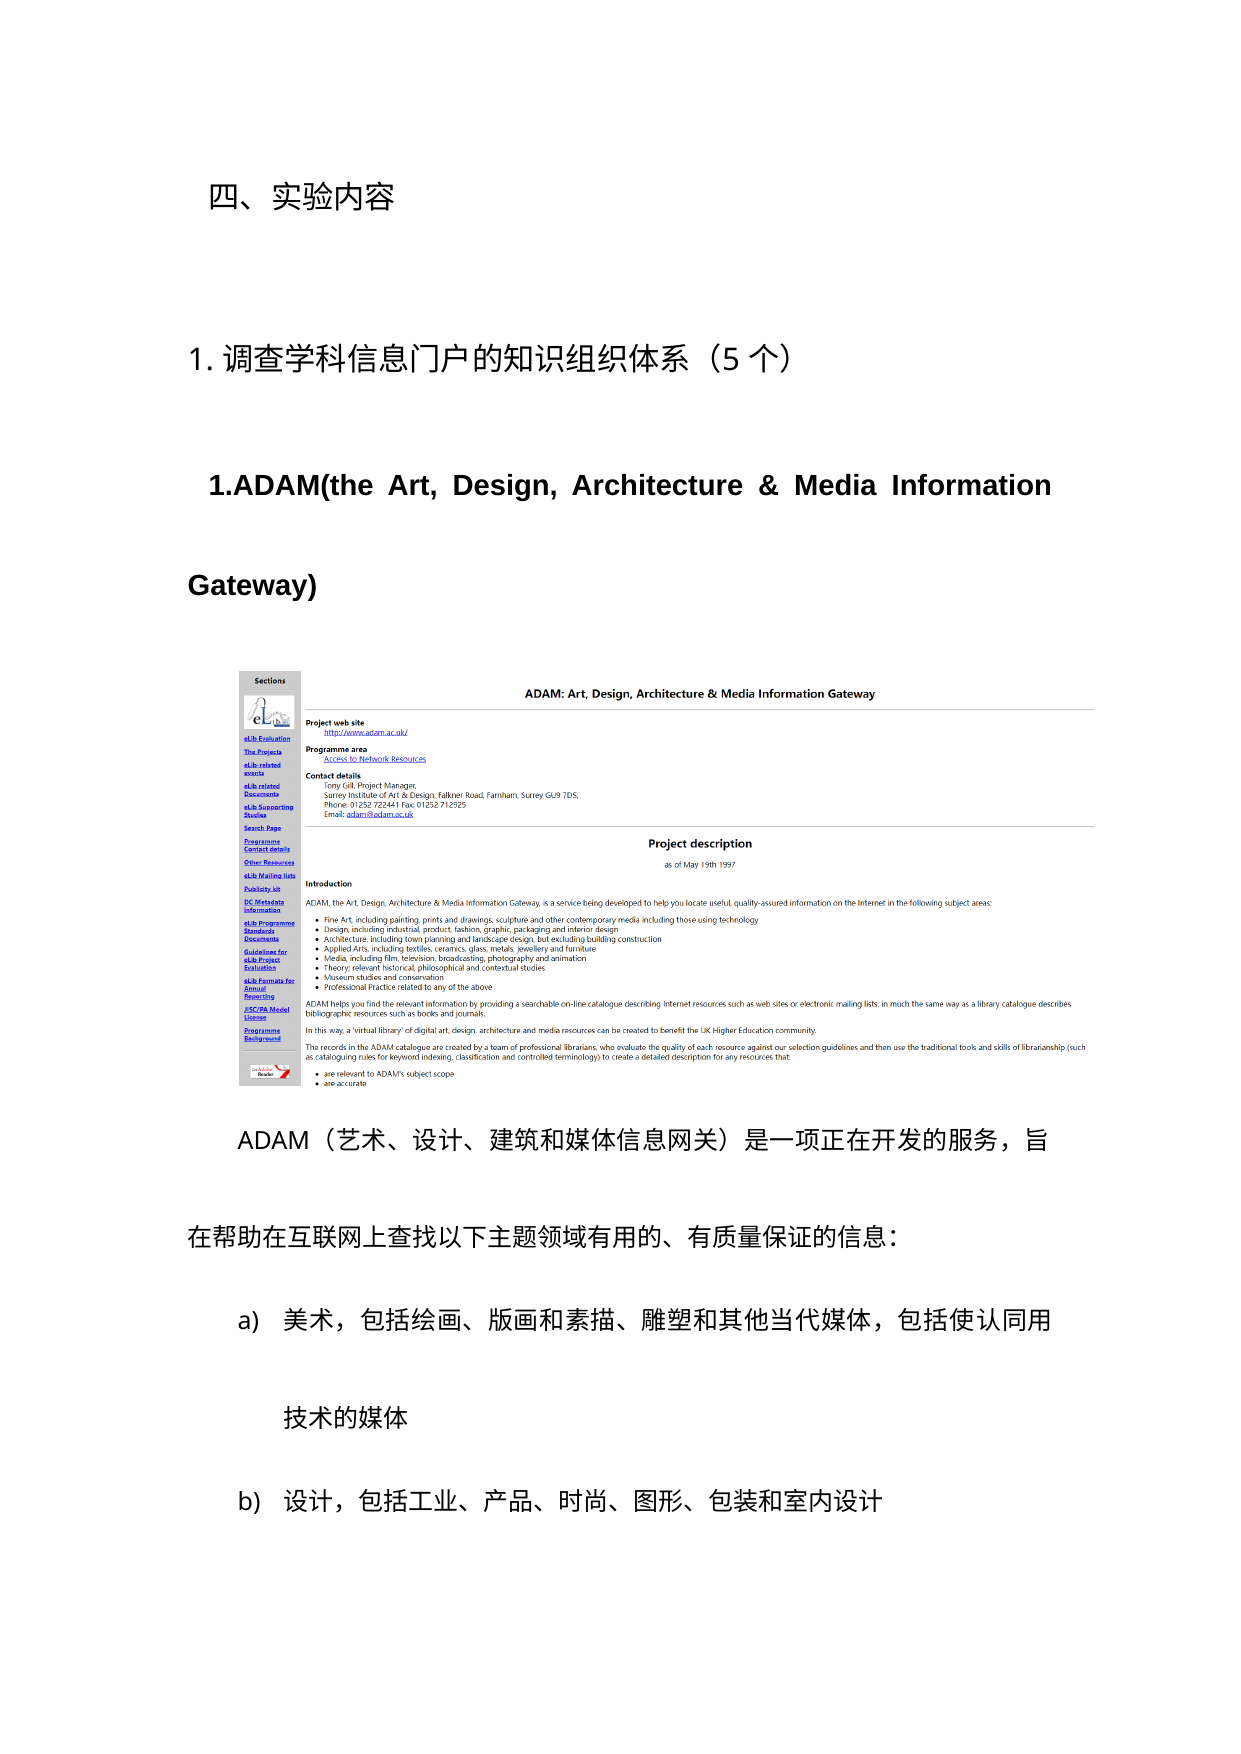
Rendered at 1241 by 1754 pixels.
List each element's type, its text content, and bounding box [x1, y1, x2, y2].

subtitle 1.ADAM(the Art, Design, Architecture & Media Information Gateway) [187, 452, 1053, 618]
list 美术，包括绘画、版画和素描、雕塑和其他当代媒体，包括使认同用技术的媒体 [237, 1286, 1053, 1449]
text ADAM（艺术、设计、建筑和媒体信息网关）是一项正在开发的服务，旨在帮助在互联网上查找以下主题领域有用的、有质量保证的信息： [187, 1106, 1053, 1268]
subtitle 1. 调查学科信息门户的知识组织体系（5 个） [187, 324, 1053, 389]
list 设计，包括工业、产品、时尚、图形、包装和室内设计 [237, 1467, 1053, 1532]
subtitle 四、实验内容 [187, 162, 1053, 227]
picture [237, 666, 1103, 1086]
